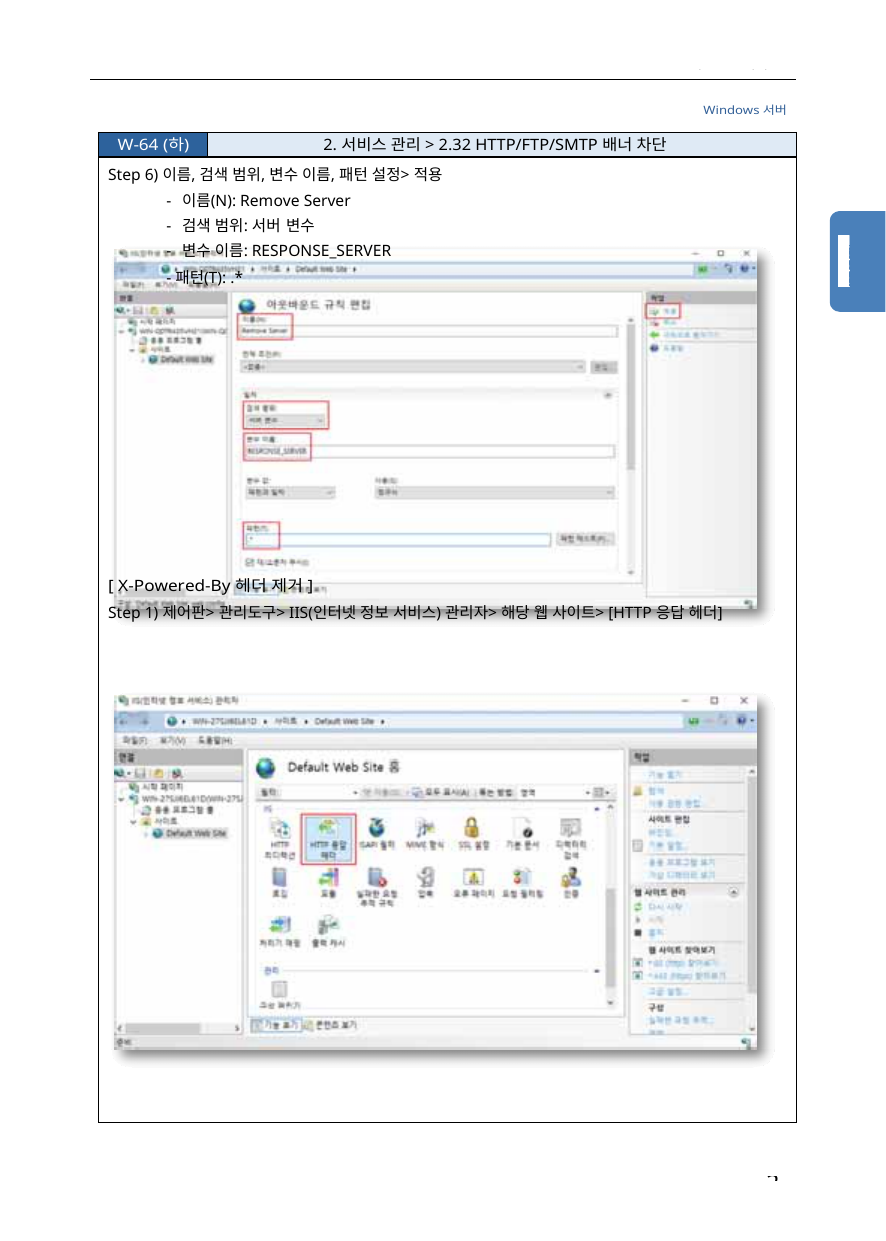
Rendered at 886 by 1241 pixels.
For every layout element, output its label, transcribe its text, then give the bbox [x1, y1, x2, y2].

picture [365, 246, 370, 254]
picture [111, 692, 775, 1068]
picture [290, 246, 298, 255]
picture [111, 246, 775, 627]
picture [838, 235, 850, 287]
list Windows 서버 [649, 102, 787, 118]
